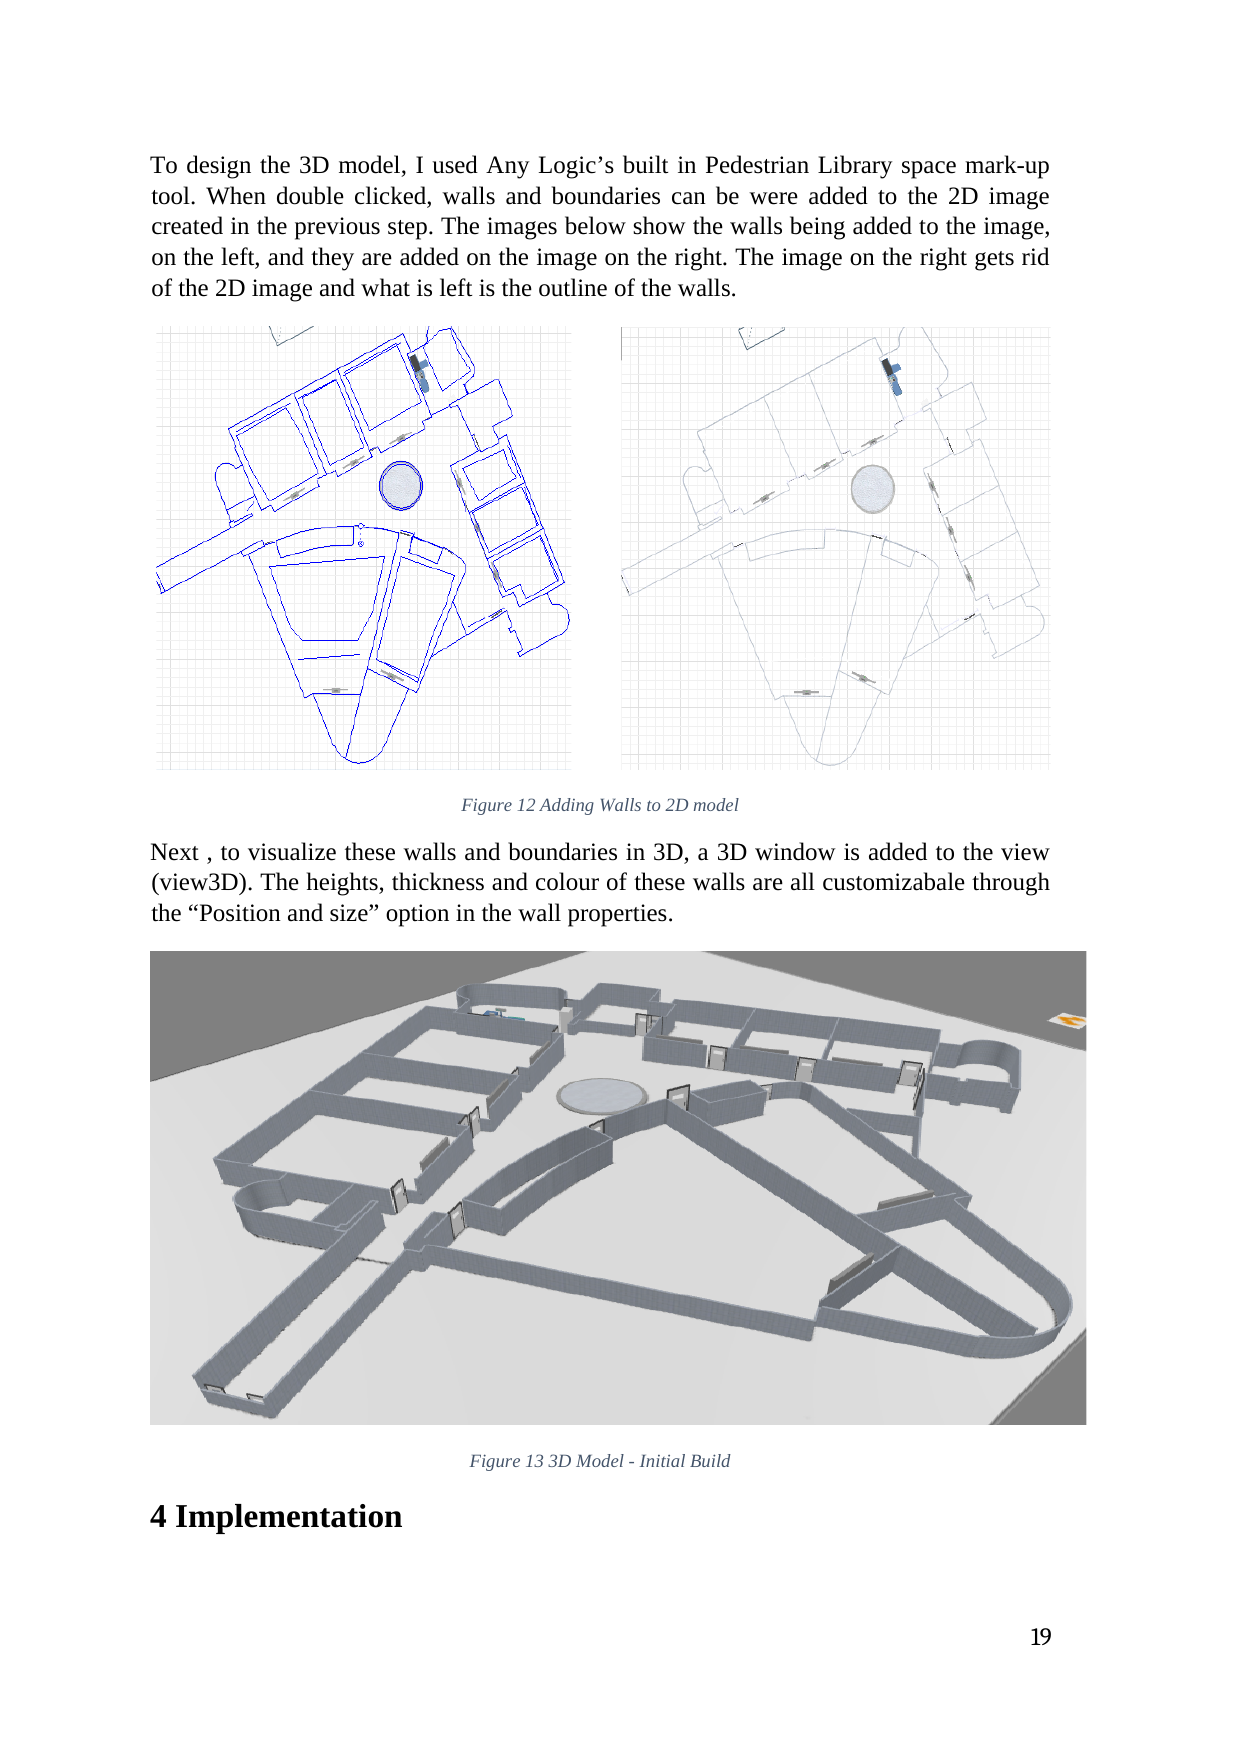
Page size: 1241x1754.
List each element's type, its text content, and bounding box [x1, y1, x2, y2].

picture [156, 326, 572, 770]
picture [621, 327, 1051, 770]
text Figure 13 3D Model - Initial Build [150, 1449, 1052, 1471]
subtitle 4 Implementation [150, 1496, 1052, 1534]
picture [150, 951, 1087, 1425]
text To design the 3D model, I used Any Logic’s built in Pedestrian Library space mark-up tool. When double clicked, walls and boundaries can be were added to the 2D image created in the previous step. The images below show the walls being added to the image, on the left, and they are added on the image on the right. The image on the right gets rid of the 2D image and what is left is the outline of the walls. [150, 150, 1052, 302]
text Next , to visualize these walls and boundaries in 3D, a 3D window is added to the view (view3D). The heights, thickness and colour of these walls are all customizabale through the “Position and size” option in the wall properties. [150, 837, 1052, 927]
text Figure 12 Adding Walls to 2D model [150, 794, 1052, 816]
